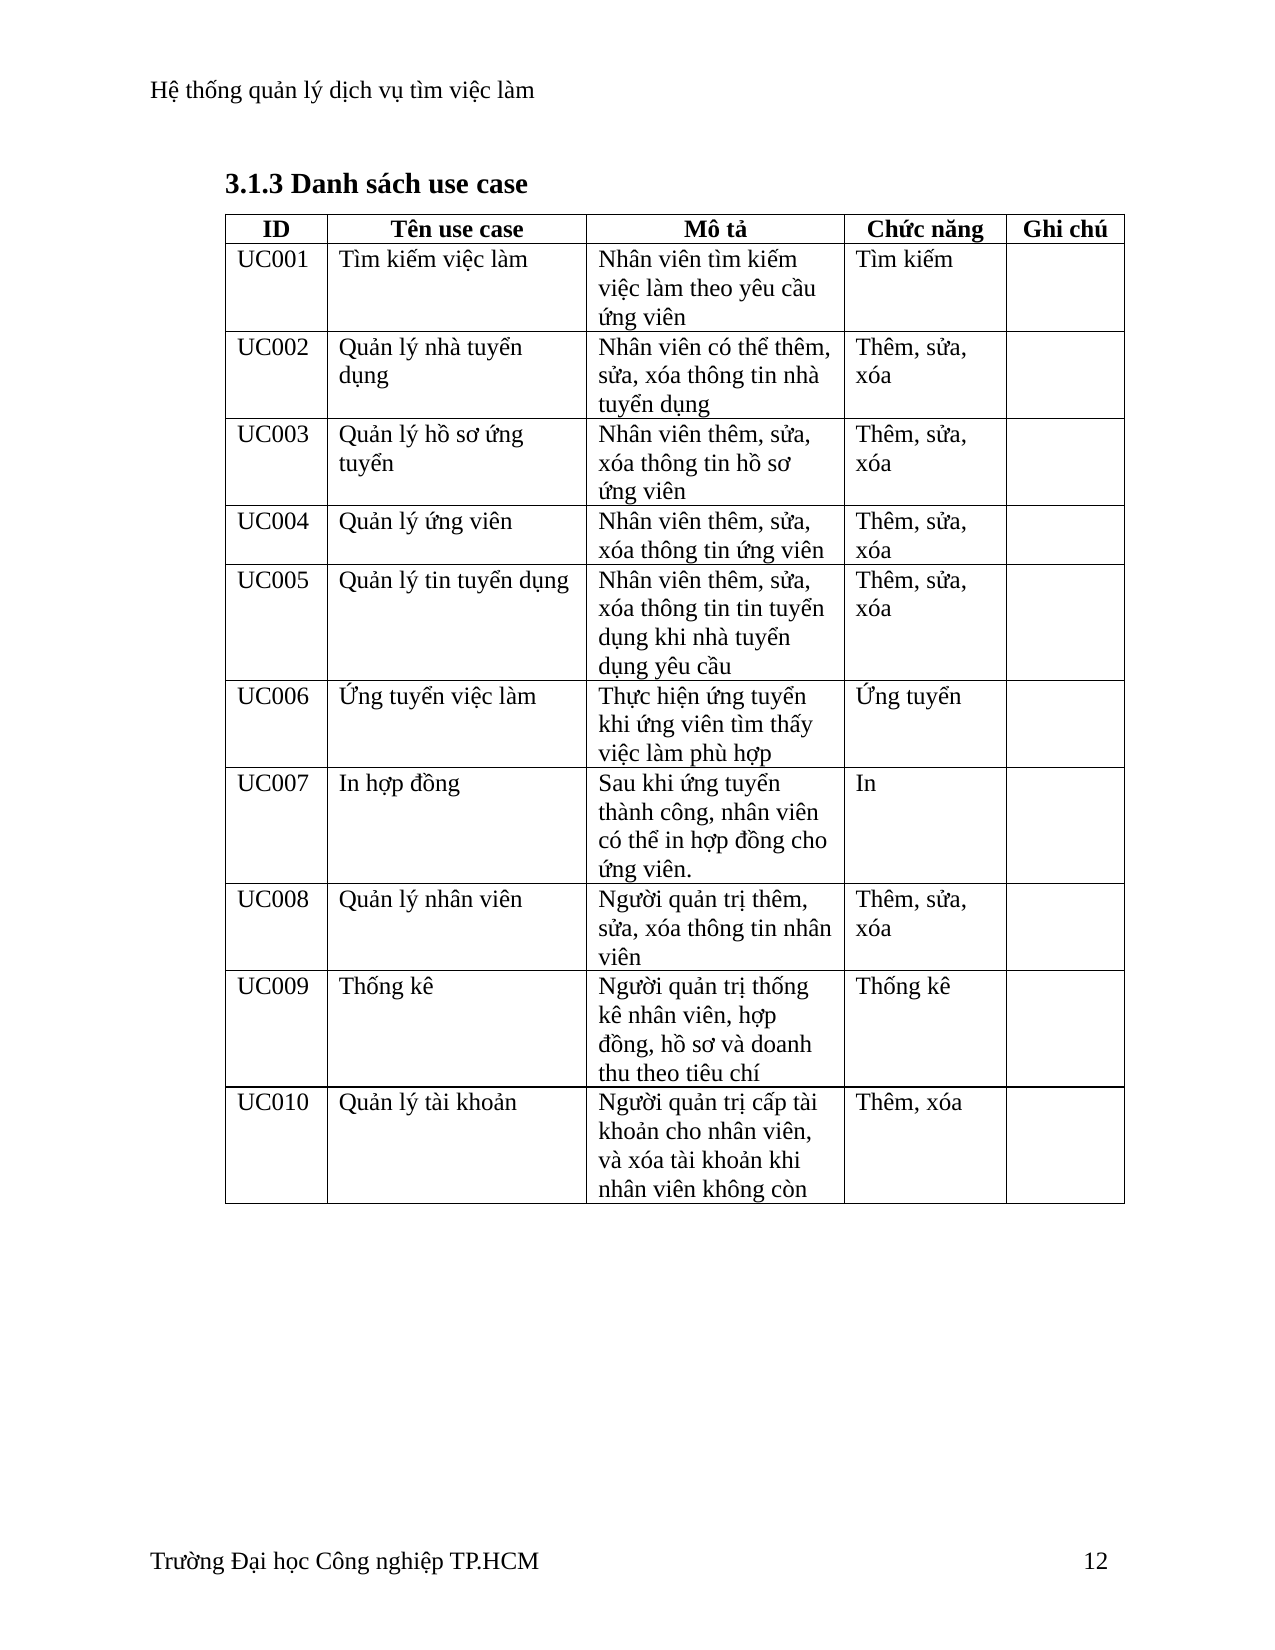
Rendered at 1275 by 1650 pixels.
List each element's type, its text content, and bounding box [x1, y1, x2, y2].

table_cell Thêm, sửa, xóa [845, 884, 1006, 970]
table_cell Nhân viên thêm, sửa, xóa thông tin ứng viên [587, 506, 844, 564]
table_cell [1007, 565, 1124, 680]
table_cell Quản lý ứng viên [328, 506, 586, 564]
table_cell [1007, 681, 1124, 767]
table_cell Thêm, sửa, xóa [845, 419, 1006, 505]
table_cell Tìm kiếm [845, 244, 1006, 331]
table_cell [1007, 506, 1124, 564]
table_cell [1007, 419, 1124, 505]
table_cell Thực hiện ứng tuyển khi ứng viên tìm thấy việc làm phù hợp [587, 681, 844, 767]
table_cell Thêm, sửa, xóa [845, 506, 1006, 564]
table_cell UC006 [226, 681, 327, 767]
table_cell Nhân viên tìm kiếm việc làm theo yêu cầu ứng viên [587, 244, 844, 331]
table_cell UC003 [226, 419, 327, 505]
table_cell [1007, 768, 1124, 883]
table_cell [1007, 244, 1124, 331]
table_cell Thêm, sửa, xóa [845, 332, 1006, 418]
table_header ID [226, 215, 327, 243]
table_cell Người quản trị thêm, sửa, xóa thông tin nhân viên [587, 884, 844, 970]
table_cell Sau khi ứng tuyển thành công, nhân viên có thể in hợp đồng cho ứng viên. [587, 768, 844, 883]
table_cell In hợp đồng [328, 768, 586, 883]
table_cell In [845, 768, 1006, 883]
table_cell Người quản trị thống kê nhân viên, hợp đồng, hồ sơ và doanh thu theo tiêu chí [587, 971, 844, 1086]
table_cell UC001 [226, 244, 327, 331]
table_cell Thêm, sửa, xóa [845, 565, 1006, 680]
table_cell Quản lý hồ sơ ứng tuyển [328, 419, 586, 505]
table_cell UC007 [226, 768, 327, 883]
table_cell Nhân viên thêm, sửa, xóa thông tin tin tuyển dụng khi nhà tuyển dụng yêu cầu [587, 565, 844, 680]
table_cell Tìm kiếm việc làm [328, 244, 586, 331]
table_cell UC004 [226, 506, 327, 564]
table_cell Quản lý nhân viên [328, 884, 586, 970]
table_cell UC002 [226, 332, 327, 418]
table_cell Quản lý nhà tuyển dụng [328, 332, 586, 418]
table_cell Thống kê [328, 971, 586, 1086]
table_cell Nhân viên thêm, sửa, xóa thông tin hồ sơ ứng viên [587, 419, 844, 505]
table_cell Nhân viên có thể thêm, sửa, xóa thông tin nhà tuyển dụng [587, 332, 844, 418]
table_cell UC010 [226, 1088, 327, 1202]
table_header Tên use case [328, 215, 586, 243]
table_cell Ứng tuyển việc làm [328, 681, 586, 767]
table_cell UC008 [226, 884, 327, 970]
table_cell UC005 [226, 565, 327, 680]
table_header Ghi chú [1007, 215, 1124, 243]
table_header Chức năng [845, 215, 1006, 243]
table_cell UC009 [226, 971, 327, 1086]
table_cell [1007, 884, 1124, 970]
table_cell [1007, 1088, 1124, 1202]
subtitle Danh sách use case [225, 167, 1125, 200]
table_cell Quản lý tài khoản [328, 1088, 586, 1202]
table_cell [1007, 971, 1124, 1086]
table_header Mô tả [587, 215, 844, 243]
table_cell Người quản trị cấp tài khoản cho nhân viên, và xóa tài khoản khi nhân viên không còn [587, 1088, 844, 1202]
table_cell Thêm, xóa [845, 1088, 1006, 1202]
table_cell Quản lý tin tuyển dụng [328, 565, 586, 680]
table_cell [1007, 332, 1124, 418]
table_cell Ứng tuyển [845, 681, 1006, 767]
table_cell Thống kê [845, 971, 1006, 1086]
